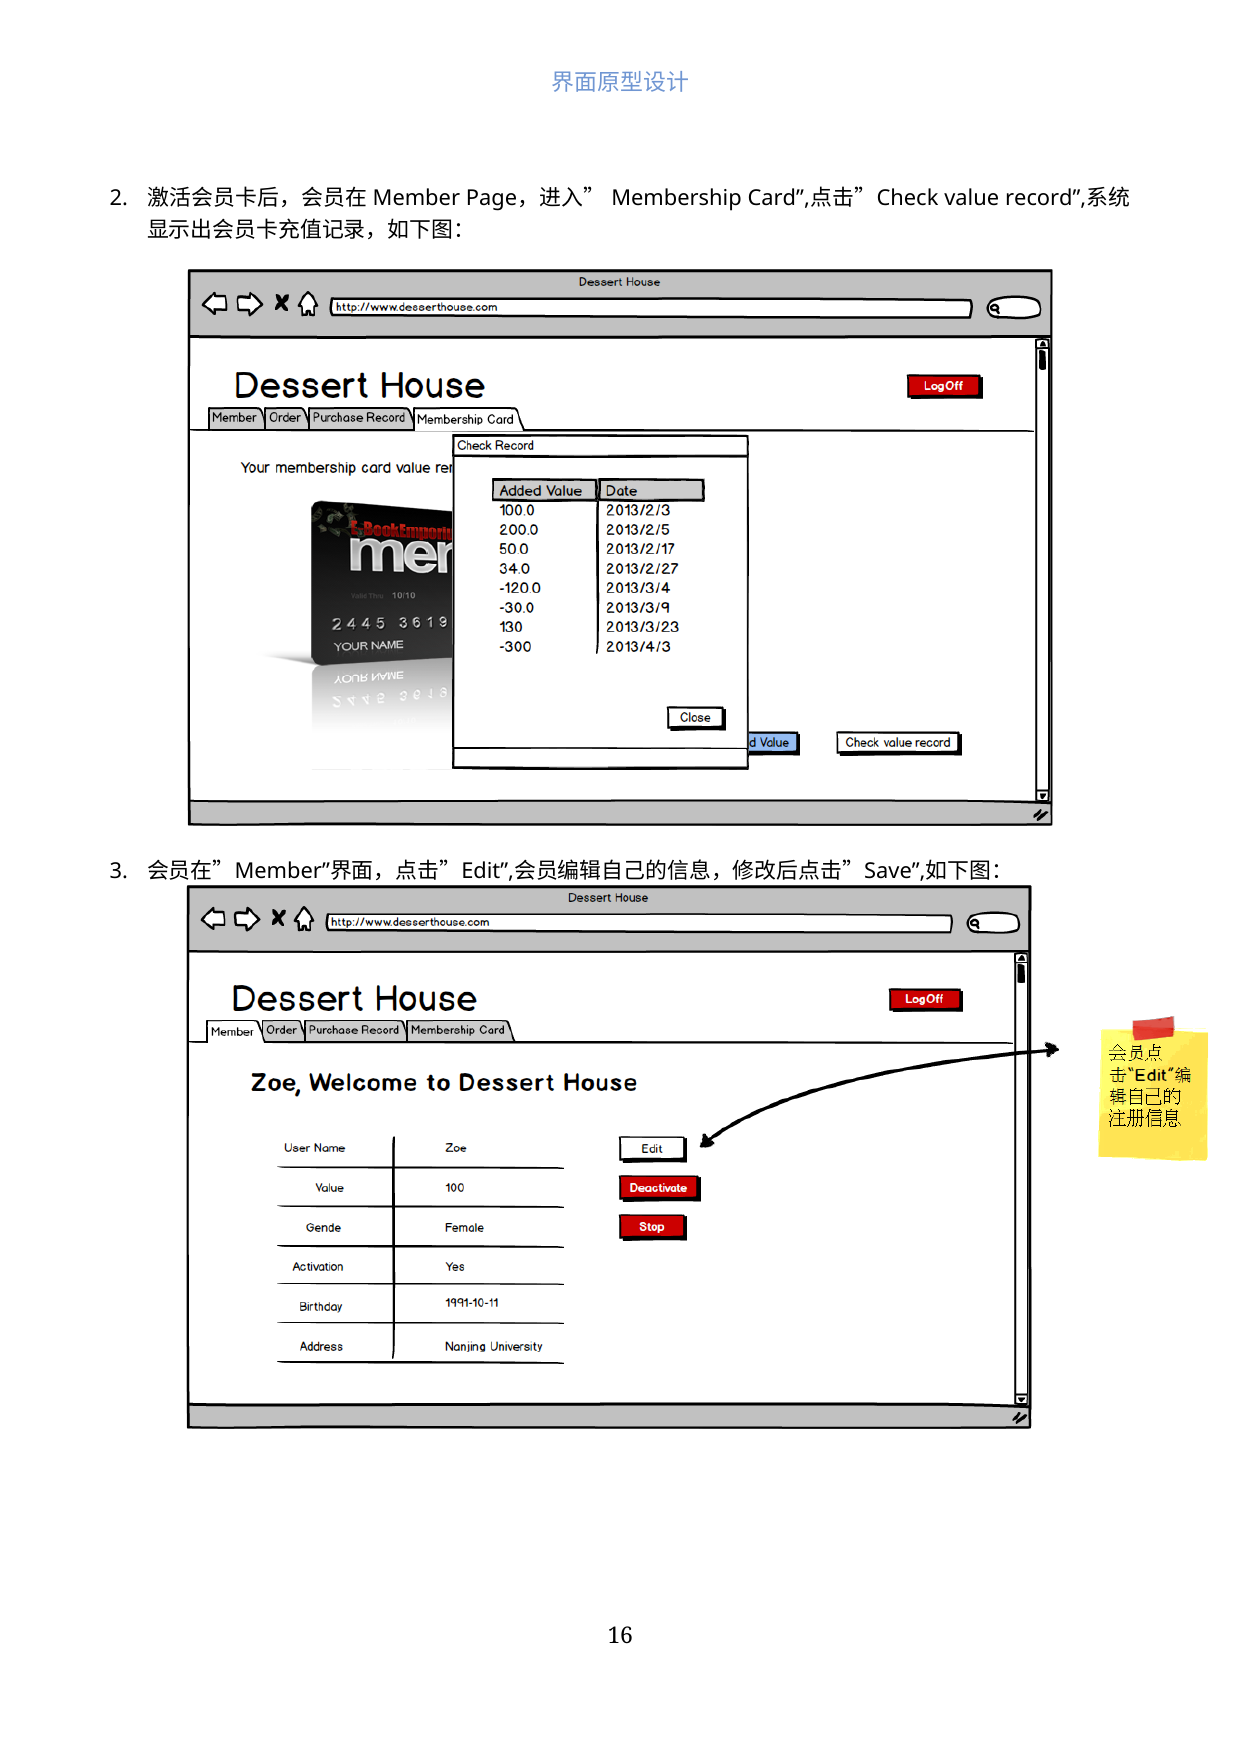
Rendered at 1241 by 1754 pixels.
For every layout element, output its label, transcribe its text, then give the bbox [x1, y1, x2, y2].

list 会员在”Member”界面，点击”Edit”,会员编辑自己的信息，修改后点击”Save”,如下图： [109, 853, 1131, 885]
picture [187, 269, 1053, 826]
list 激活会员卡后，会员在Member Page，进入” Membership Card”,点击”Check value record”,系统显示出会员卡充值记录，如下图： [109, 180, 1131, 243]
picture [186, 885, 1209, 1429]
